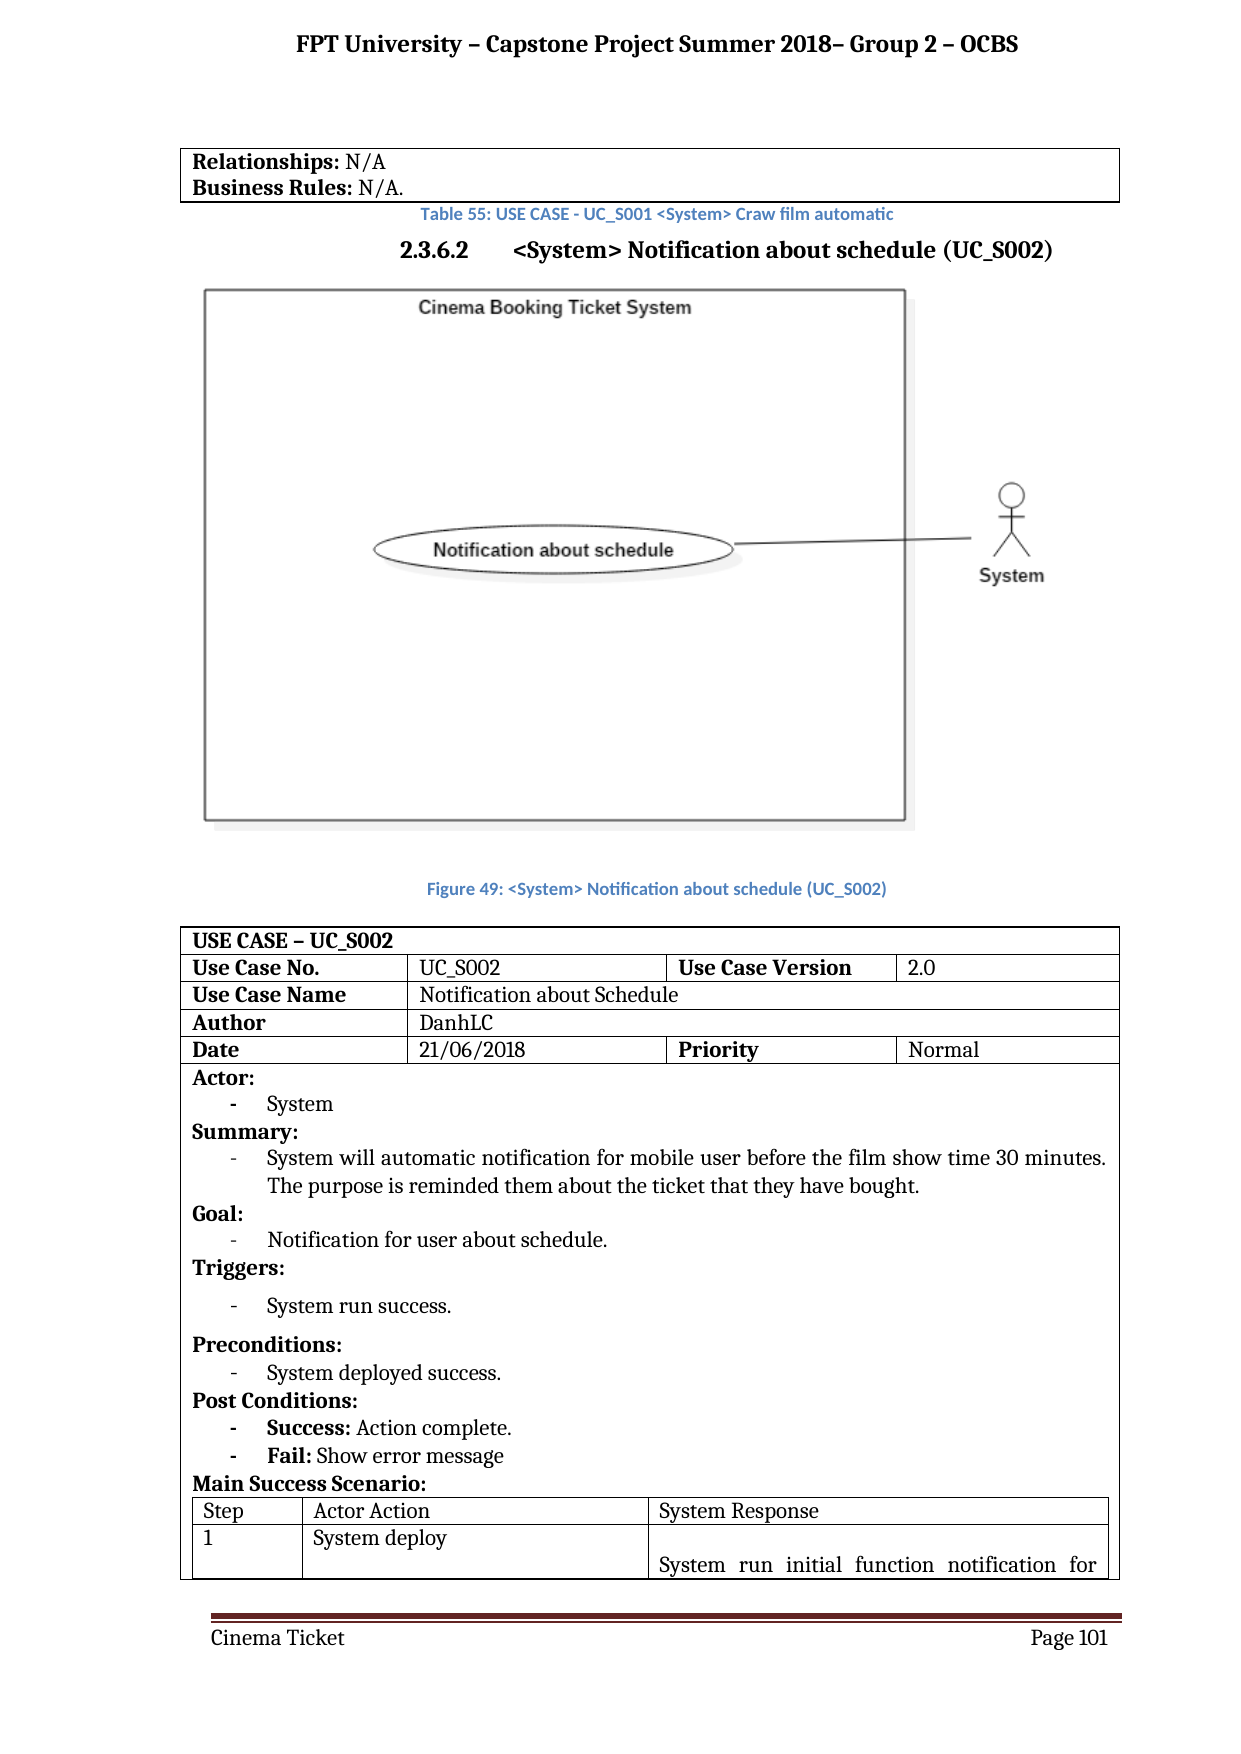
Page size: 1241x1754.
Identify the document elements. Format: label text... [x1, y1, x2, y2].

text Figure 49: <System> Notification about schedule (UC_S002) [192, 877, 1122, 900]
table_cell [181, 149, 1119, 201]
table_cell Priority [667, 1037, 896, 1063]
table_cell Normal [897, 1037, 1119, 1063]
table_cell DanhLC [408, 1010, 1119, 1036]
table_cell Use Case Version [667, 955, 896, 981]
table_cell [181, 1064, 1119, 1579]
table_cell UC_S002 [408, 955, 666, 981]
table_cell 21/06/2018 [408, 1037, 666, 1063]
table_cell Author [181, 1010, 407, 1036]
table_cell Use Case Name [181, 982, 407, 1008]
table_cell Notification about Schedule [408, 982, 1119, 1008]
picture [192, 277, 1107, 877]
table_cell 2.0 [897, 955, 1119, 981]
subtitle <System> Notification about schedule (UC_S002) [400, 236, 1122, 264]
table_cell Use Case No. [181, 955, 407, 981]
table_header USE CASE – UC_S002 [181, 928, 1119, 954]
table_cell Date [181, 1037, 407, 1063]
